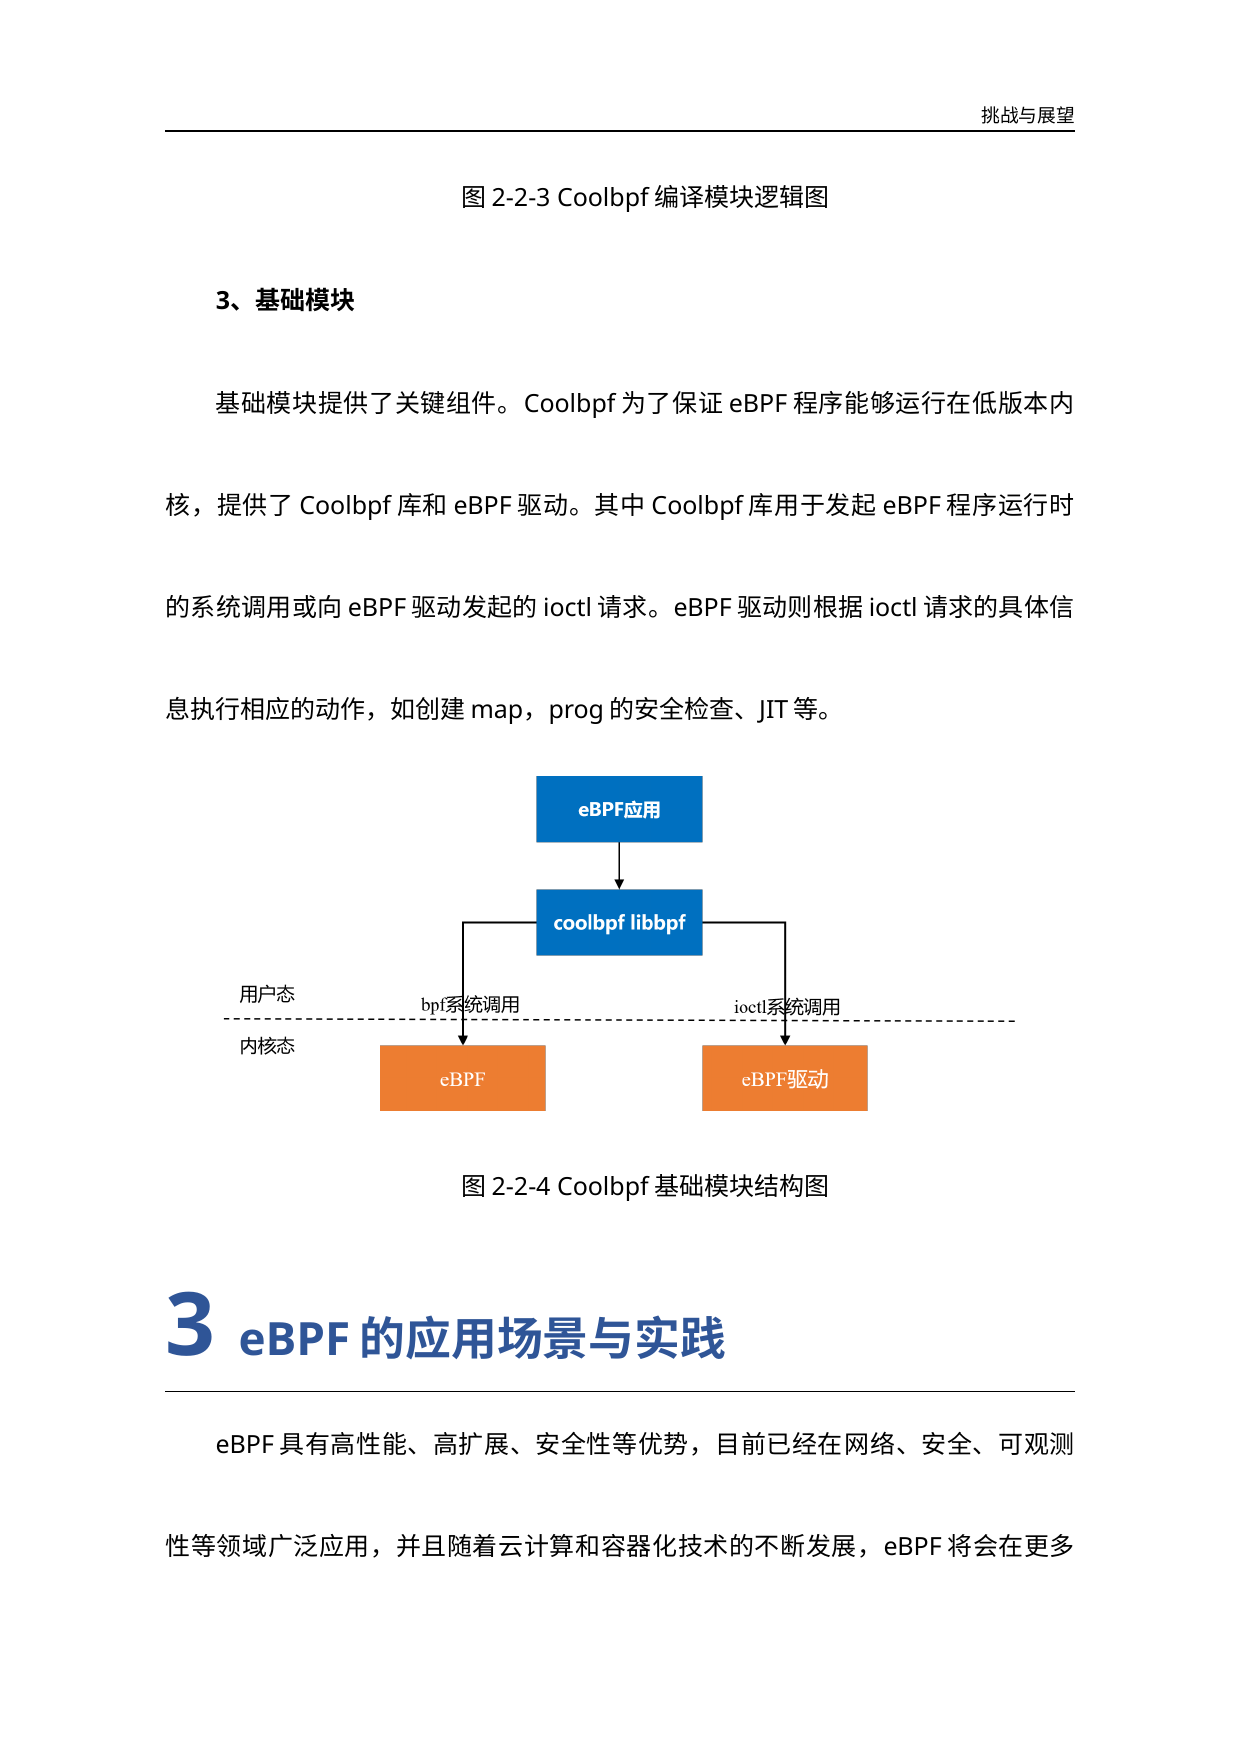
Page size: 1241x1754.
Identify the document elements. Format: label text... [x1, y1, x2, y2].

text 图2-2-4 Coolbpf基础模块结构图 [165, 1150, 1075, 1218]
text 3、基础模块 [165, 265, 1075, 333]
text 图2-2-3 Coolbpf编译模块逻辑图 [165, 162, 1075, 230]
subtitle eBPF的应用场景与实践 [165, 1253, 1075, 1391]
text 基础模块提供了关键组件。Coolbpf为了保证eBPF程序能够运行在低版本内核，提供了Coolbpf库和eBPF驱动。其中Coolbpf库用于发起eBPF程序运行时的系统调用或向eBPF驱动发起的ioctl请求。eBPF驱动则根据ioctl请求的具体信息执行相应的动作，如创建map，prog的安全检查、JIT等。 [165, 368, 1075, 741]
picture [223, 776, 1017, 1111]
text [165, 1409, 1075, 1579]
